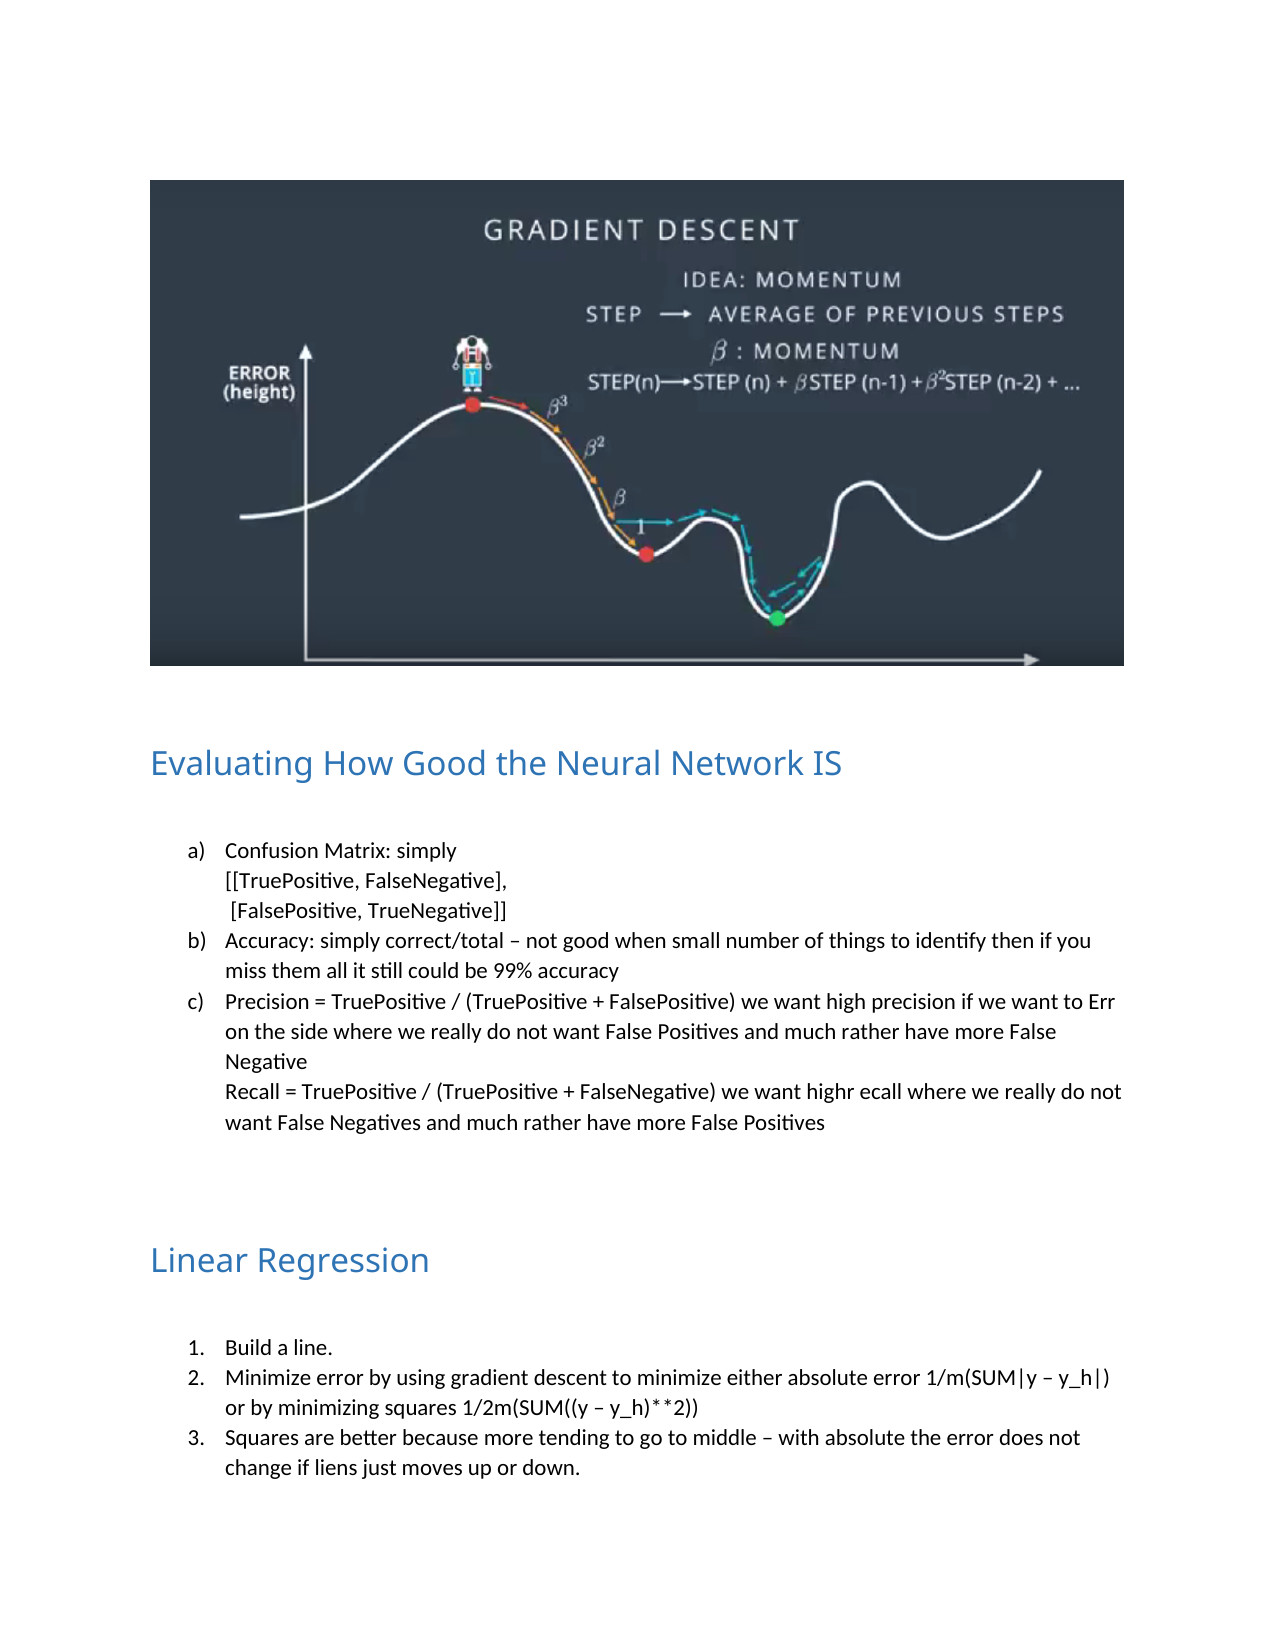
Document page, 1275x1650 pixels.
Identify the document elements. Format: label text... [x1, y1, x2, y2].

subtitle Linear Regression [150, 1237, 1125, 1282]
list [FalsePositive, TrueNegative]] [225, 896, 1125, 924]
list Build a line. [187, 1333, 1125, 1361]
list Confusion Matrix: simply [187, 836, 1125, 864]
picture [150, 180, 1124, 666]
list Squares are better because more tending to go to middle – with absolute the error does not change if liens just moves up or down. [187, 1423, 1125, 1482]
list Minimize error by using gradient descent to minimize either absolute error 1/m(SUM|y – y_h|) or by minimizing squares 1/2m(SUM((y – y_h)**2)) [187, 1363, 1125, 1421]
list Accuracy: simply correct/total – not good when small number of things to identify then if you miss them all it still could be 99% accuracy [187, 926, 1125, 985]
list [[TruePositive, FalseNegative], [225, 866, 1125, 894]
list Precision = TruePositive / (TruePositive + FalsePositive) we want high precision if we want to Err on the side where we really do not want False Positives and much rather have more False Negative Recall = TruePositive / (TruePositive + FalseNegative) we want highr ecall where we really do not want False Negatives and much rather have more False Positives [187, 987, 1125, 1136]
subtitle Evaluating How Good the Neural Network IS [150, 740, 1125, 785]
